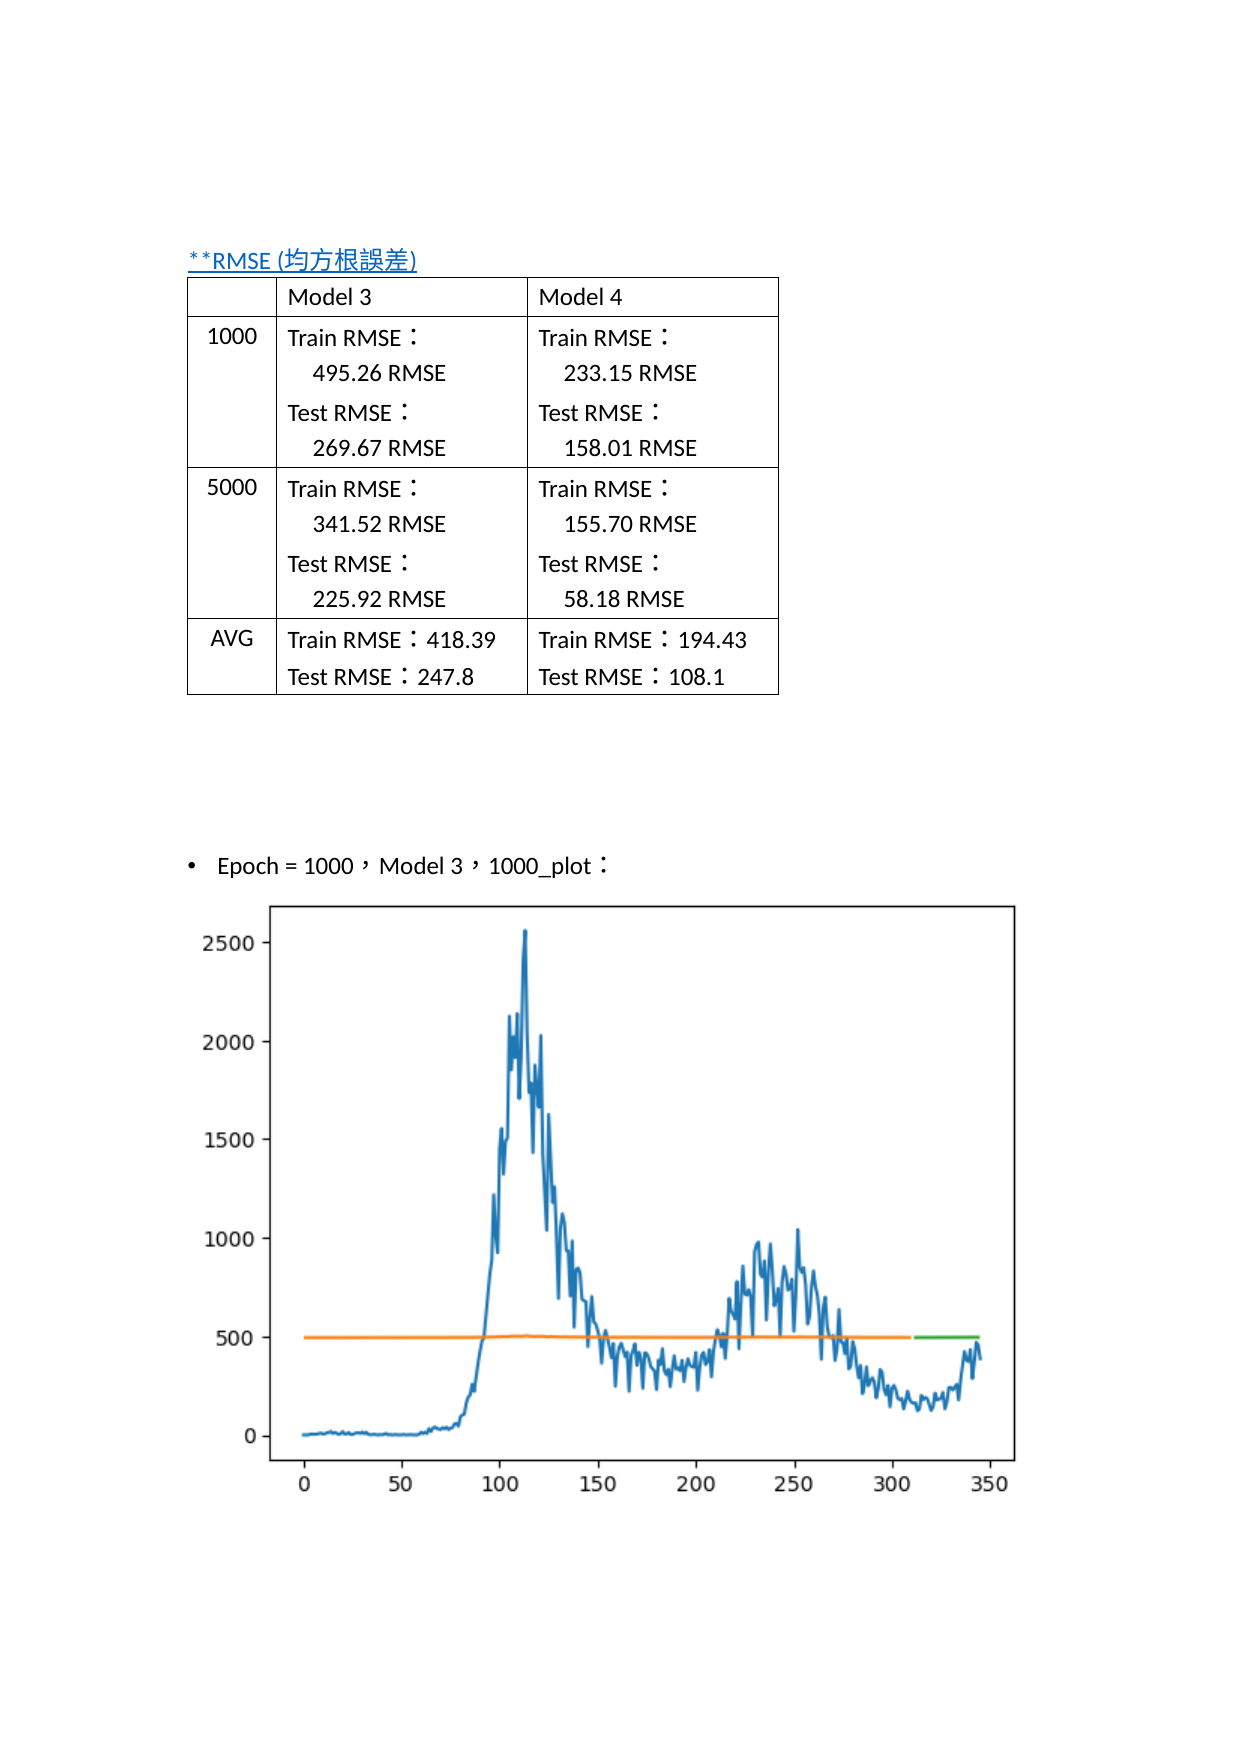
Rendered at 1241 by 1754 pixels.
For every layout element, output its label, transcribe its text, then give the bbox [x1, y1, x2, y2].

table_header Model 4 [528, 278, 778, 316]
text **RMSE (均方根誤差) [187, 239, 1053, 277]
list Epoch = 1000，Model 3，1000_plot： [187, 845, 1053, 882]
table_cell Train RMSE： 233.15 RMSE Test RMSE： 158.01 RMSE [528, 317, 778, 467]
table_cell 5000 [188, 468, 276, 618]
picture [187, 891, 1029, 1511]
table_cell Train RMSE： 341.52 RMSE Test RMSE： 225.92 RMSE [277, 468, 527, 618]
table_cell Train RMSE：418.39 Test RMSE：247.8 [277, 619, 527, 694]
table_cell Train RMSE： 155.70 RMSE Test RMSE： 58.18 RMSE [528, 468, 778, 618]
table_cell AVG [188, 619, 276, 694]
table_cell Train RMSE：194.43 Test RMSE：108.1 [528, 619, 778, 694]
table_cell 1000 [188, 317, 276, 467]
table_cell Train RMSE： 495.26 RMSE Test RMSE： 269.67 RMSE [277, 317, 527, 467]
table_header [188, 278, 276, 316]
table_header Model 3 [277, 278, 527, 316]
